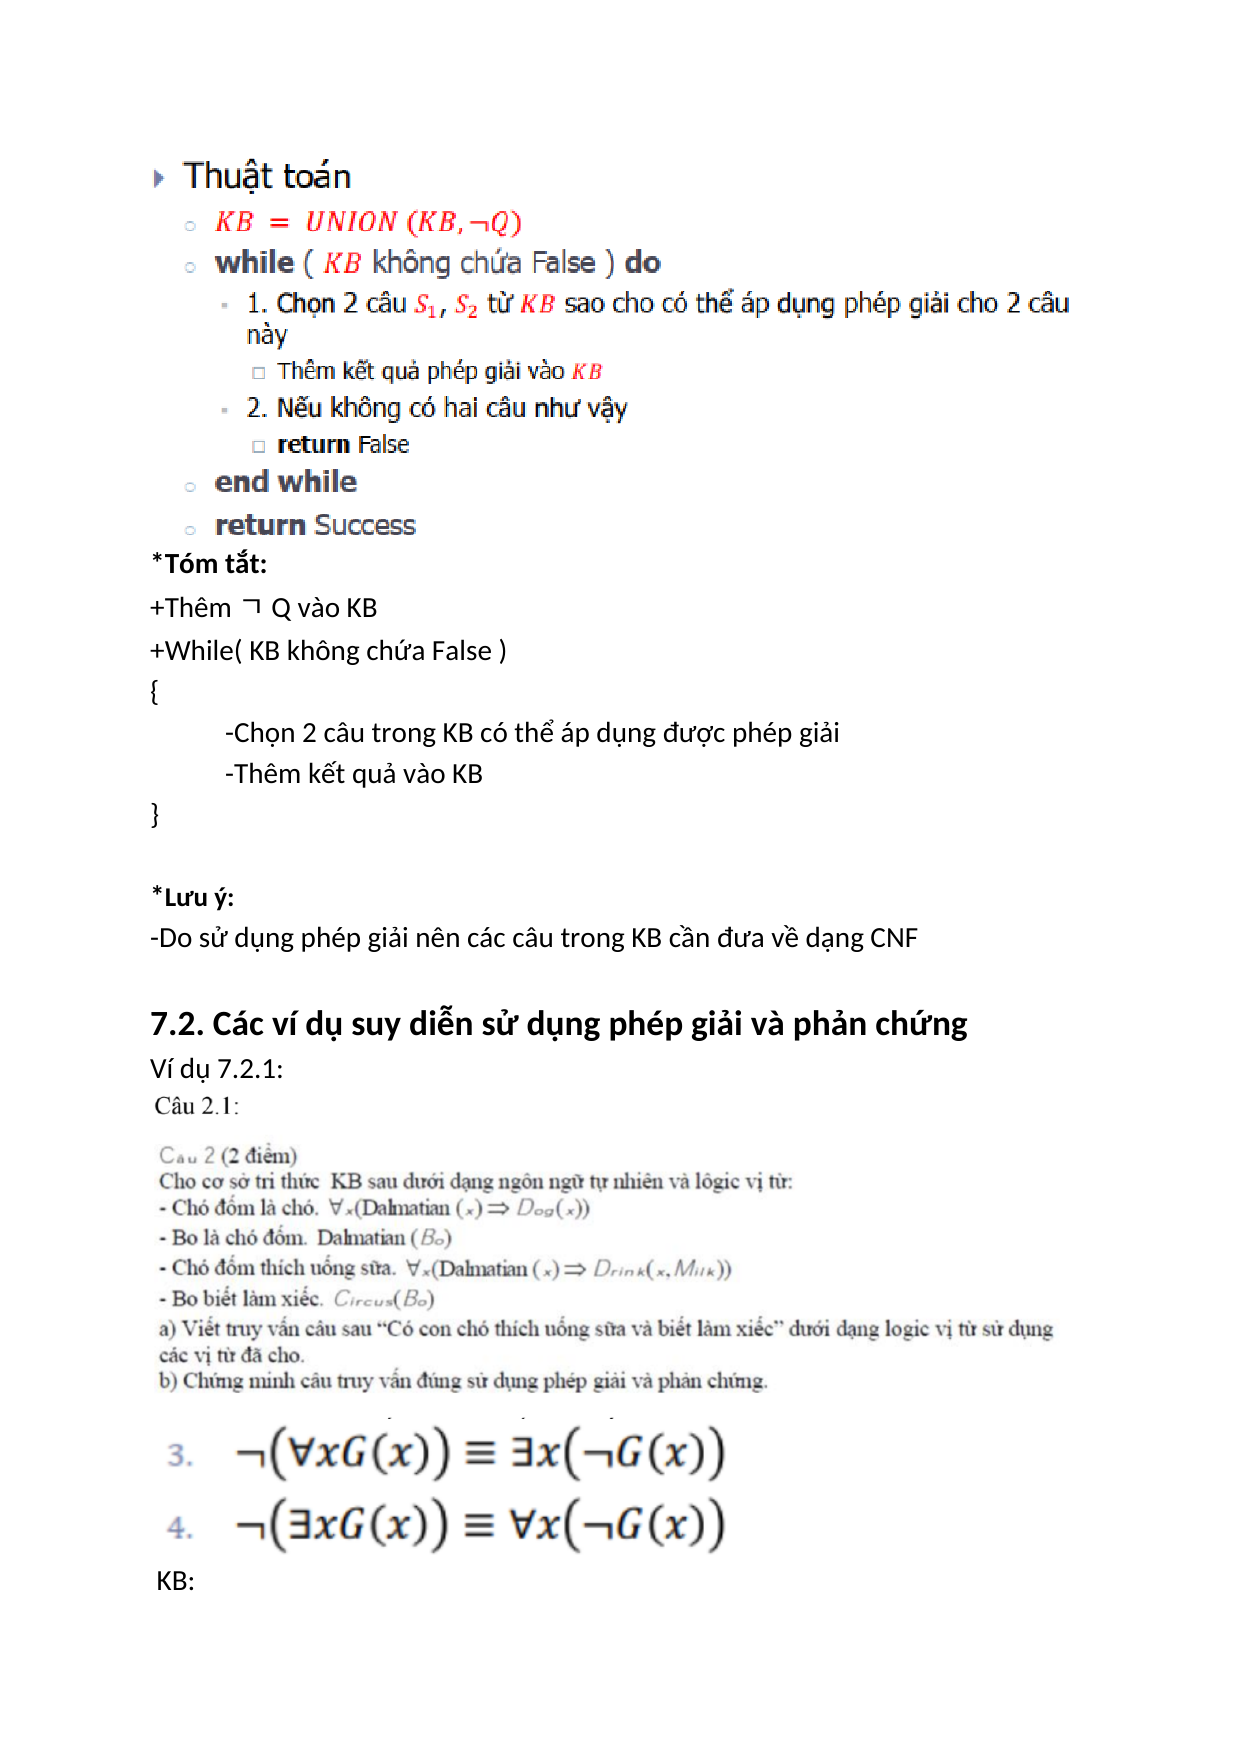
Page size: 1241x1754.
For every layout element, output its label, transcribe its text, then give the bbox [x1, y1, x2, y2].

picture [150, 1422, 876, 1558]
text Ví dụ 7.2.1: [150, 1050, 1090, 1086]
text -Chọn 2 câu trong KB có thể áp dụng được phép giải [225, 714, 1090, 749]
picture [150, 150, 1091, 542]
text +While( KB không chứa False ) [150, 632, 1090, 668]
text -Thêm kết quả vào KB [225, 755, 1090, 791]
text *Tóm tắt: [150, 546, 1090, 581]
text *Lưu ý: [150, 878, 1090, 913]
picture [150, 1091, 1091, 1419]
text 7.2. Các ví dụ suy diễn sử dụng phép giải và phản chứng [150, 1001, 1090, 1044]
text KB: [150, 1562, 1090, 1597]
text } [150, 796, 1090, 831]
text { [150, 673, 1090, 709]
text +Thêm ㄱQ vào KB [150, 586, 1090, 626]
text -Do sử dụng phép giải nên các câu trong KB cần đưa về dạng CNF [150, 919, 1090, 954]
